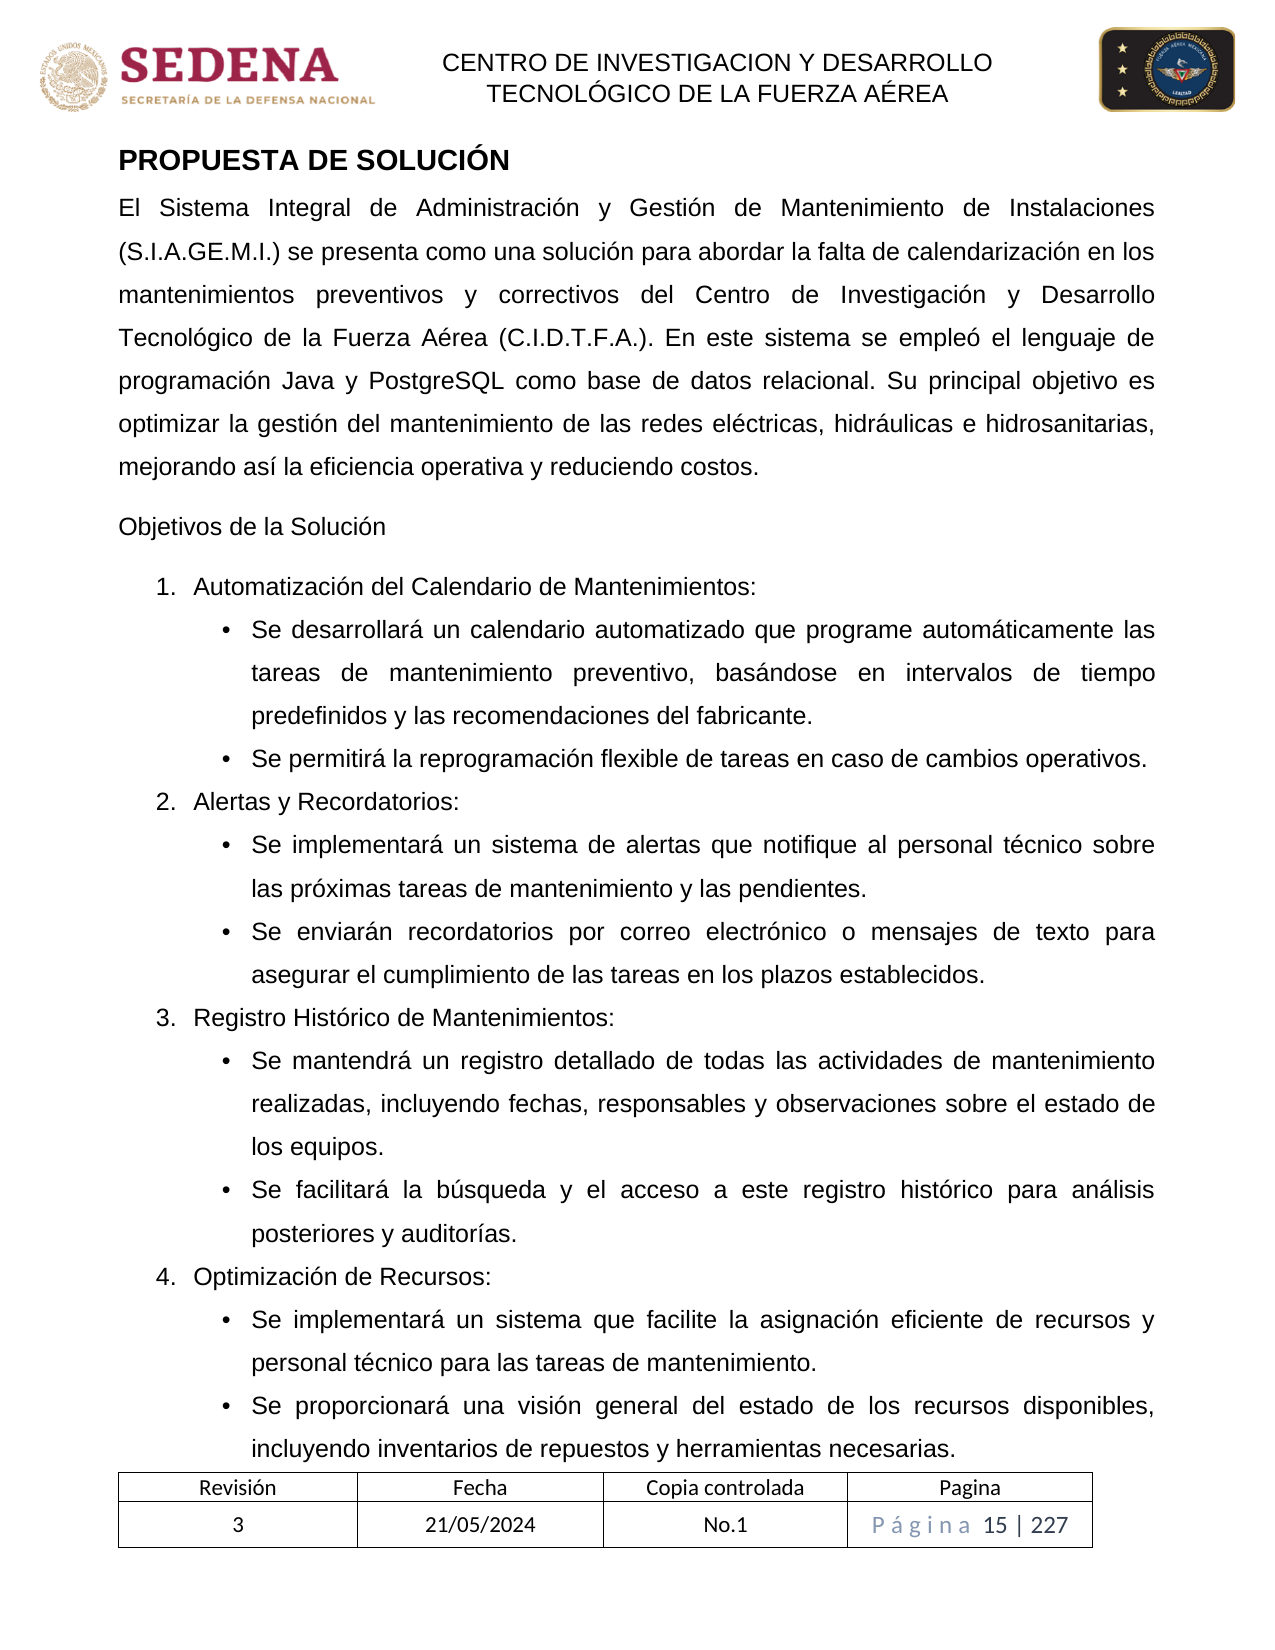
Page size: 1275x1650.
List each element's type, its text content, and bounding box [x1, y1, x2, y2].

list Se facilitará la búsqueda y el acceso a este registro histórico para análisis posteriores y auditorías. [222, 1176, 1157, 1247]
list Se implementará un sistema que facilite la asignación eficiente de recursos y personal técnico para las tareas de mantenimiento. [222, 1305, 1157, 1377]
list Alertas y Recordatorios: [156, 787, 1157, 816]
list Optimización de Recursos: [156, 1262, 1157, 1291]
list Se desarrollará un calendario automatizado que programe automáticamente las tareas de mantenimiento preventivo, basándose en intervalos de tiempo predefinidos y las recomendaciones del fabricante. [222, 615, 1157, 730]
list Se proporcionará una visión general del estado de los recursos disponibles, incluyendo inventarios de repuestos y herramientas necesarias. [222, 1391, 1157, 1463]
list Registro Histórico de Mantenimientos: [156, 1003, 1157, 1032]
list Se permitirá la reprogramación flexible de tareas en caso de cambios operativos. [222, 744, 1157, 773]
list Se enviarán recordatorios por correo electrónico o mensajes de texto para asegurar el cumplimiento de las tareas en los plazos establecidos. [222, 917, 1157, 989]
picture [39, 27, 1236, 112]
list Automatización del Calendario de Mantenimientos: [156, 572, 1157, 601]
text El Sistema Integral de Administración y Gestión de Mantenimiento de Instalaciones (S.I.A.GE.M.I.) se presenta como una solución para abordar la falta de calendarización en los mantenimientos preventivos y correctivos del Centro de Investigación y Desarrollo Tecnológico de la Fuerza Aérea (C.I.D.T.F.A.). En este sistema se empleó el lenguaje de programación Java y PostgreSQL como base de datos relacional. Su principal objetivo es optimizar la gestión del mantenimiento de las redes eléctricas, hidráulicas e hidrosanitarias, mejorando así la eficiencia operativa y reduciendo costos. [118, 193, 1157, 481]
text Objetivos de la Solución [118, 512, 1157, 541]
subtitle PROPUESTA DE SOLUCIÓN [118, 143, 1157, 177]
list Se mantendrá un registro detallado de todas las actividades de mantenimiento realizadas, incluyendo fechas, responsables y observaciones sobre el estado de los equipos. [222, 1046, 1157, 1161]
list Se implementará un sistema de alertas que notifique al personal técnico sobre las próximas tareas de mantenimiento y las pendientes. [222, 831, 1157, 902]
